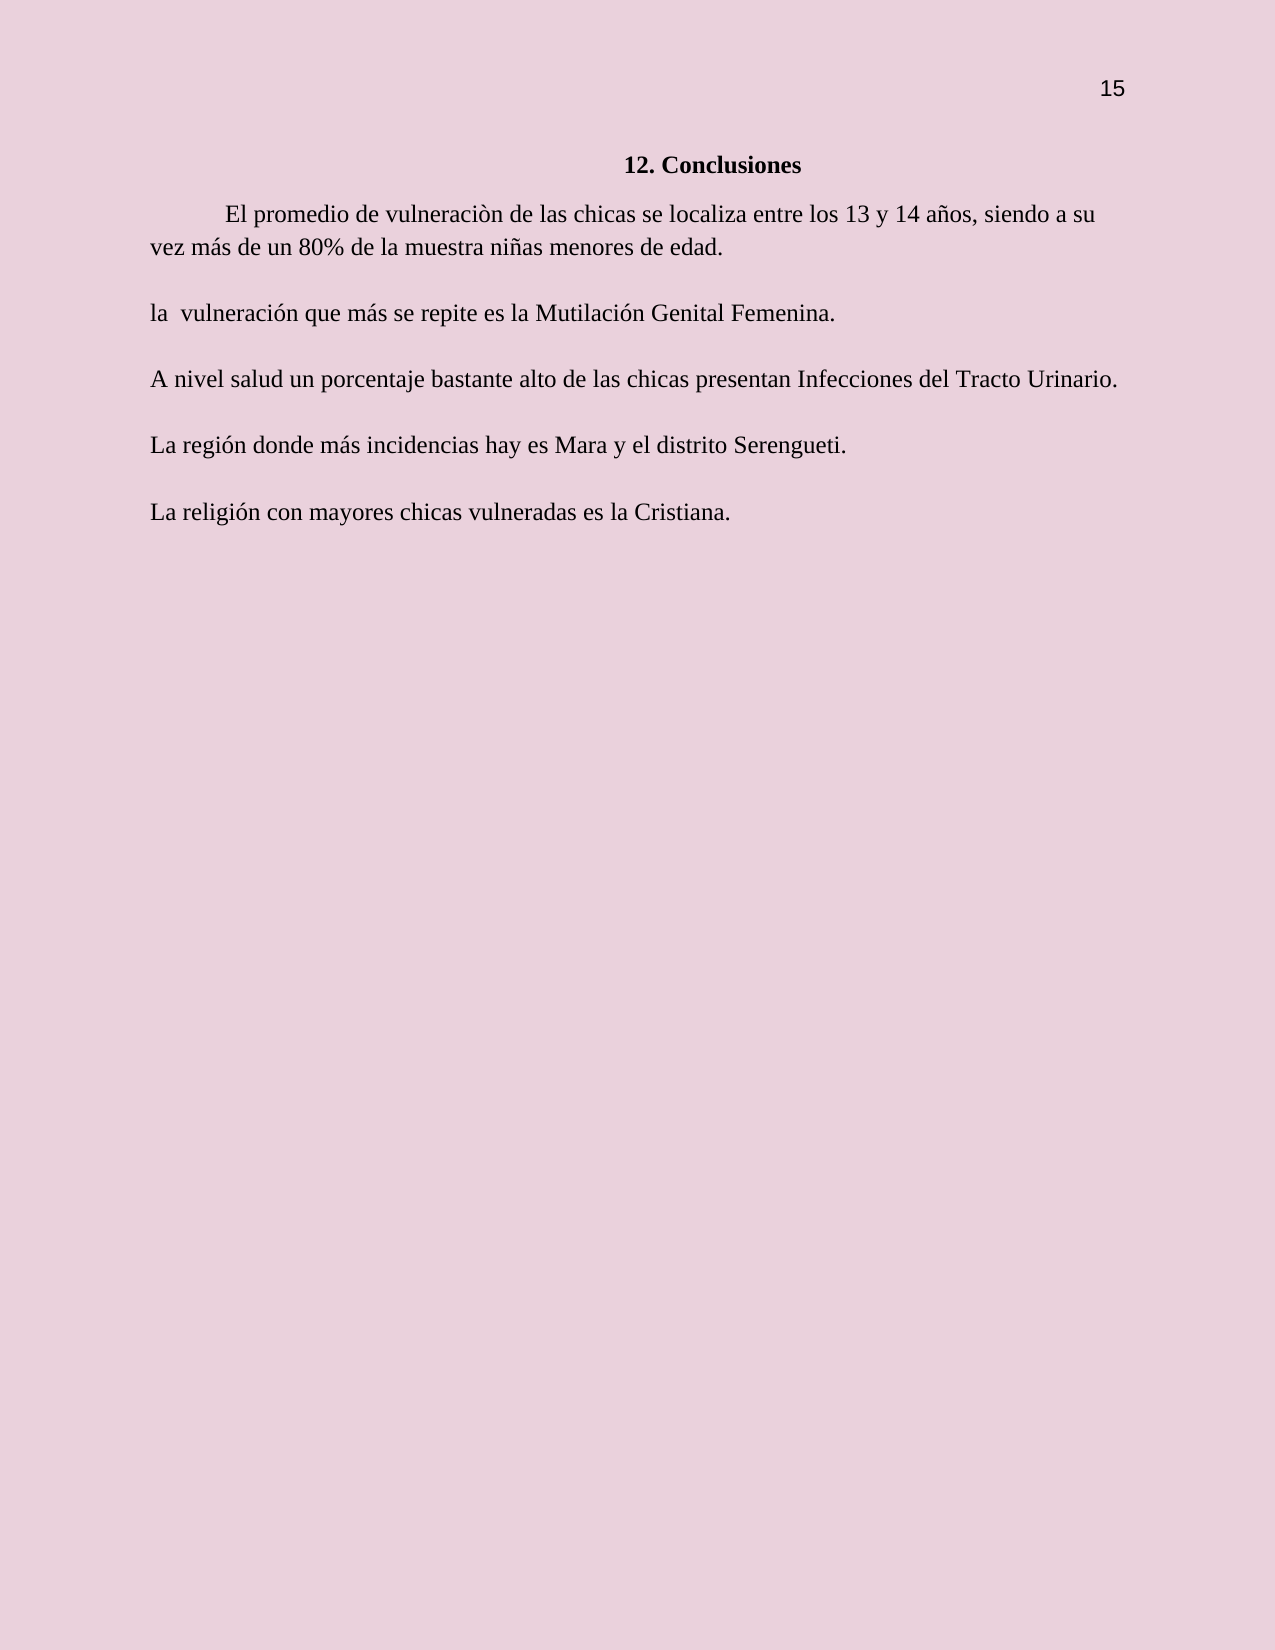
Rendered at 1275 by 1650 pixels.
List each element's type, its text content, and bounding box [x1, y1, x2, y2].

text A nivel salud un porcentaje bastante alto de las chicas presentan Infecciones del Tracto Urinario. [150, 364, 1125, 393]
text La religión con mayores chicas vulneradas es la Cristiana. [150, 497, 1125, 525]
text La región donde más incidencias hay es Mara y el distrito Serengueti. [150, 431, 1125, 459]
text la vulneración que más se repite es la Mutilación Genital Femenina. [150, 298, 1125, 327]
text El promedio de vulneraciòn de las chicas se localiza entre los 13 y 14 años, siendo a su vez más de un 80% de la muestra niñas menores de edad. [150, 199, 1125, 261]
title 12. Conclusiones [300, 150, 1125, 179]
